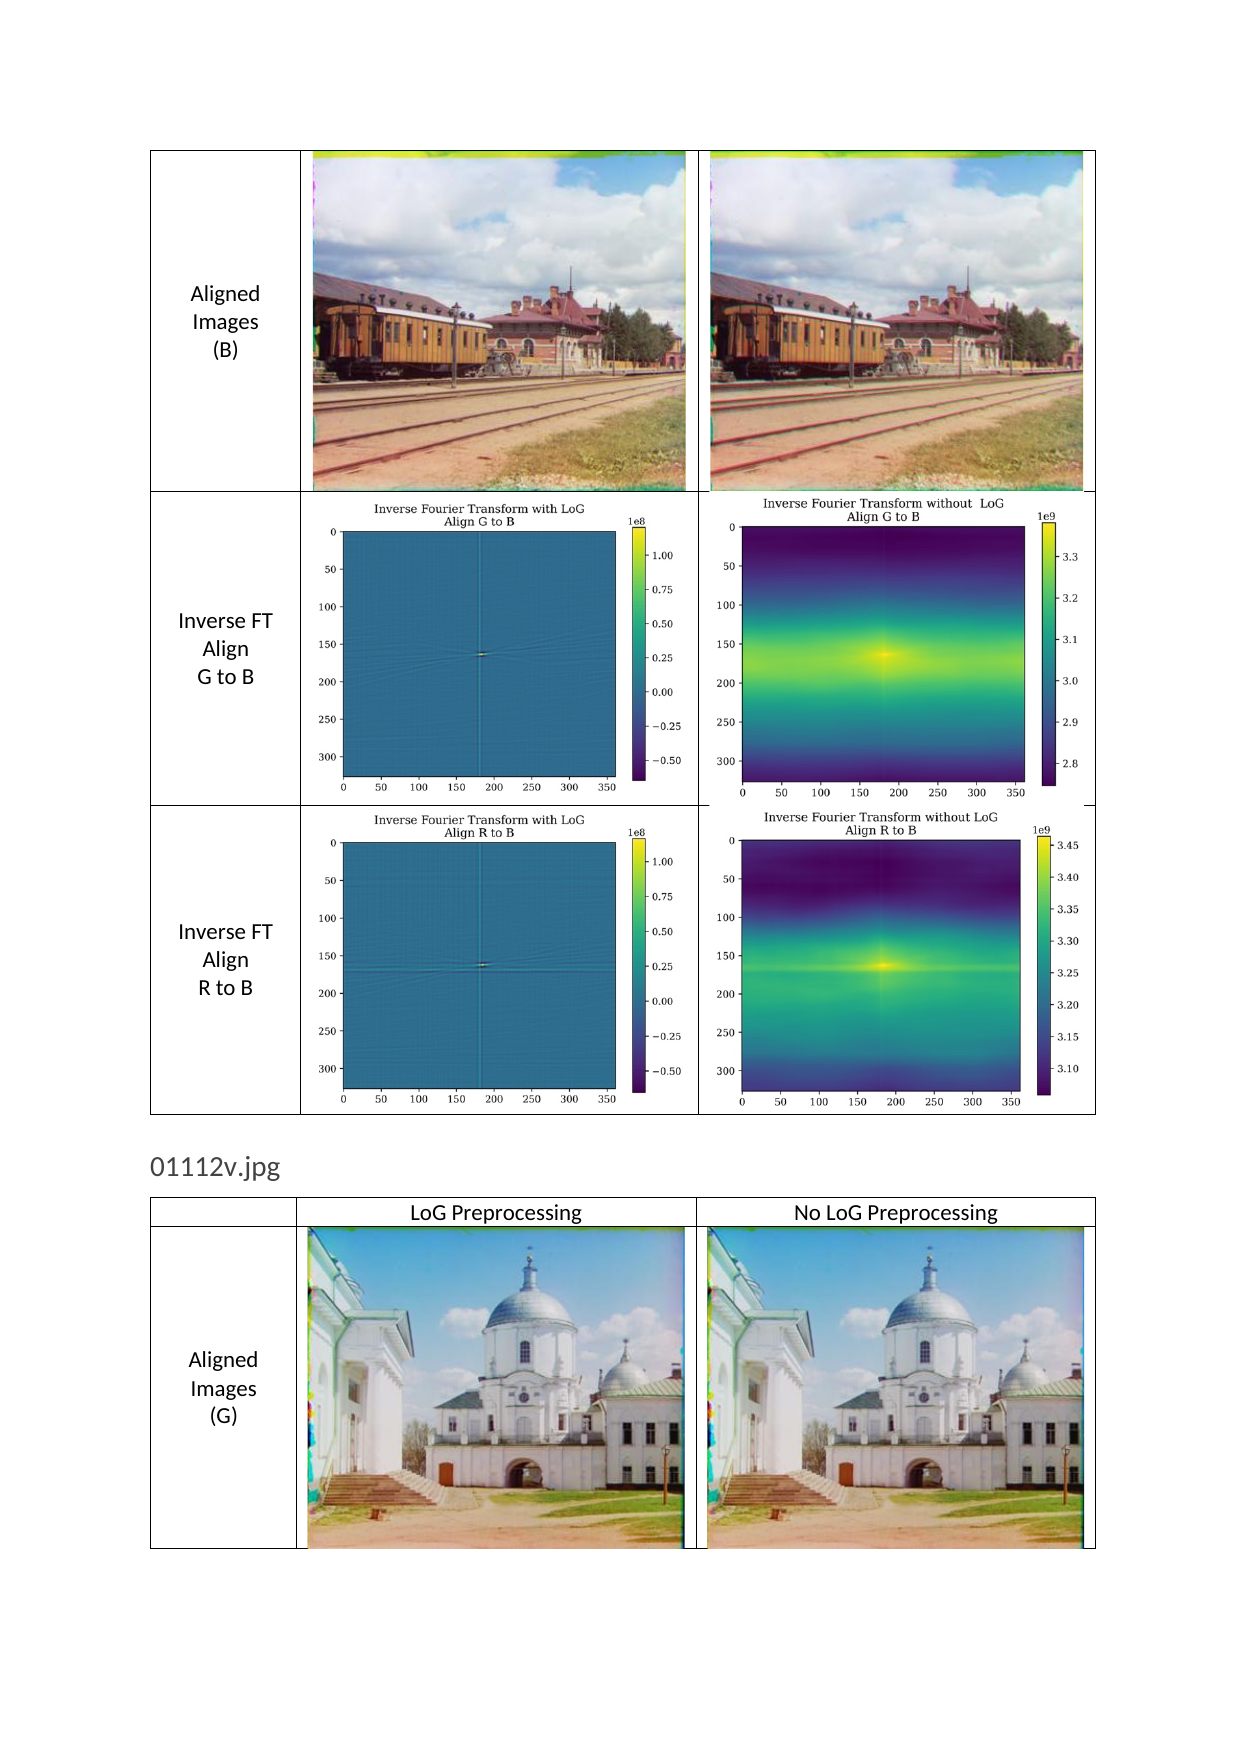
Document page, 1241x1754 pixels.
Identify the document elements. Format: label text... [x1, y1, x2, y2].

table_cell [301, 492, 698, 804]
picture [311, 497, 687, 799]
table_header [151, 1198, 296, 1226]
picture [311, 808, 687, 1111]
picture [312, 151, 686, 491]
table_header No LoG Preprocessing [697, 1198, 1095, 1226]
table_cell [297, 1227, 307, 1548]
table_cell [301, 806, 698, 1113]
table_cell [1085, 806, 1095, 1113]
table_cell [699, 492, 709, 804]
table_cell [301, 151, 312, 491]
picture [709, 151, 1085, 1114]
subtitle 01112v.jpg [150, 1148, 1090, 1183]
table_cell [697, 1227, 707, 1548]
table_cell Inverse FT Align R to B [151, 806, 300, 1113]
picture [707, 1227, 1085, 1549]
table_cell [685, 1227, 696, 1548]
table_cell [699, 151, 710, 491]
table_cell [686, 151, 698, 491]
picture [307, 1227, 685, 1549]
table_cell Aligned Images (B) [151, 151, 300, 491]
table_cell [1085, 1227, 1095, 1548]
table_cell [699, 806, 709, 1113]
table_cell Aligned Images (G) [151, 1227, 296, 1548]
table_cell [1084, 151, 1095, 491]
table_header LoG Preprocessing [297, 1198, 696, 1226]
table_cell Inverse FT Align G to B [151, 492, 300, 804]
table_cell [1085, 492, 1095, 804]
